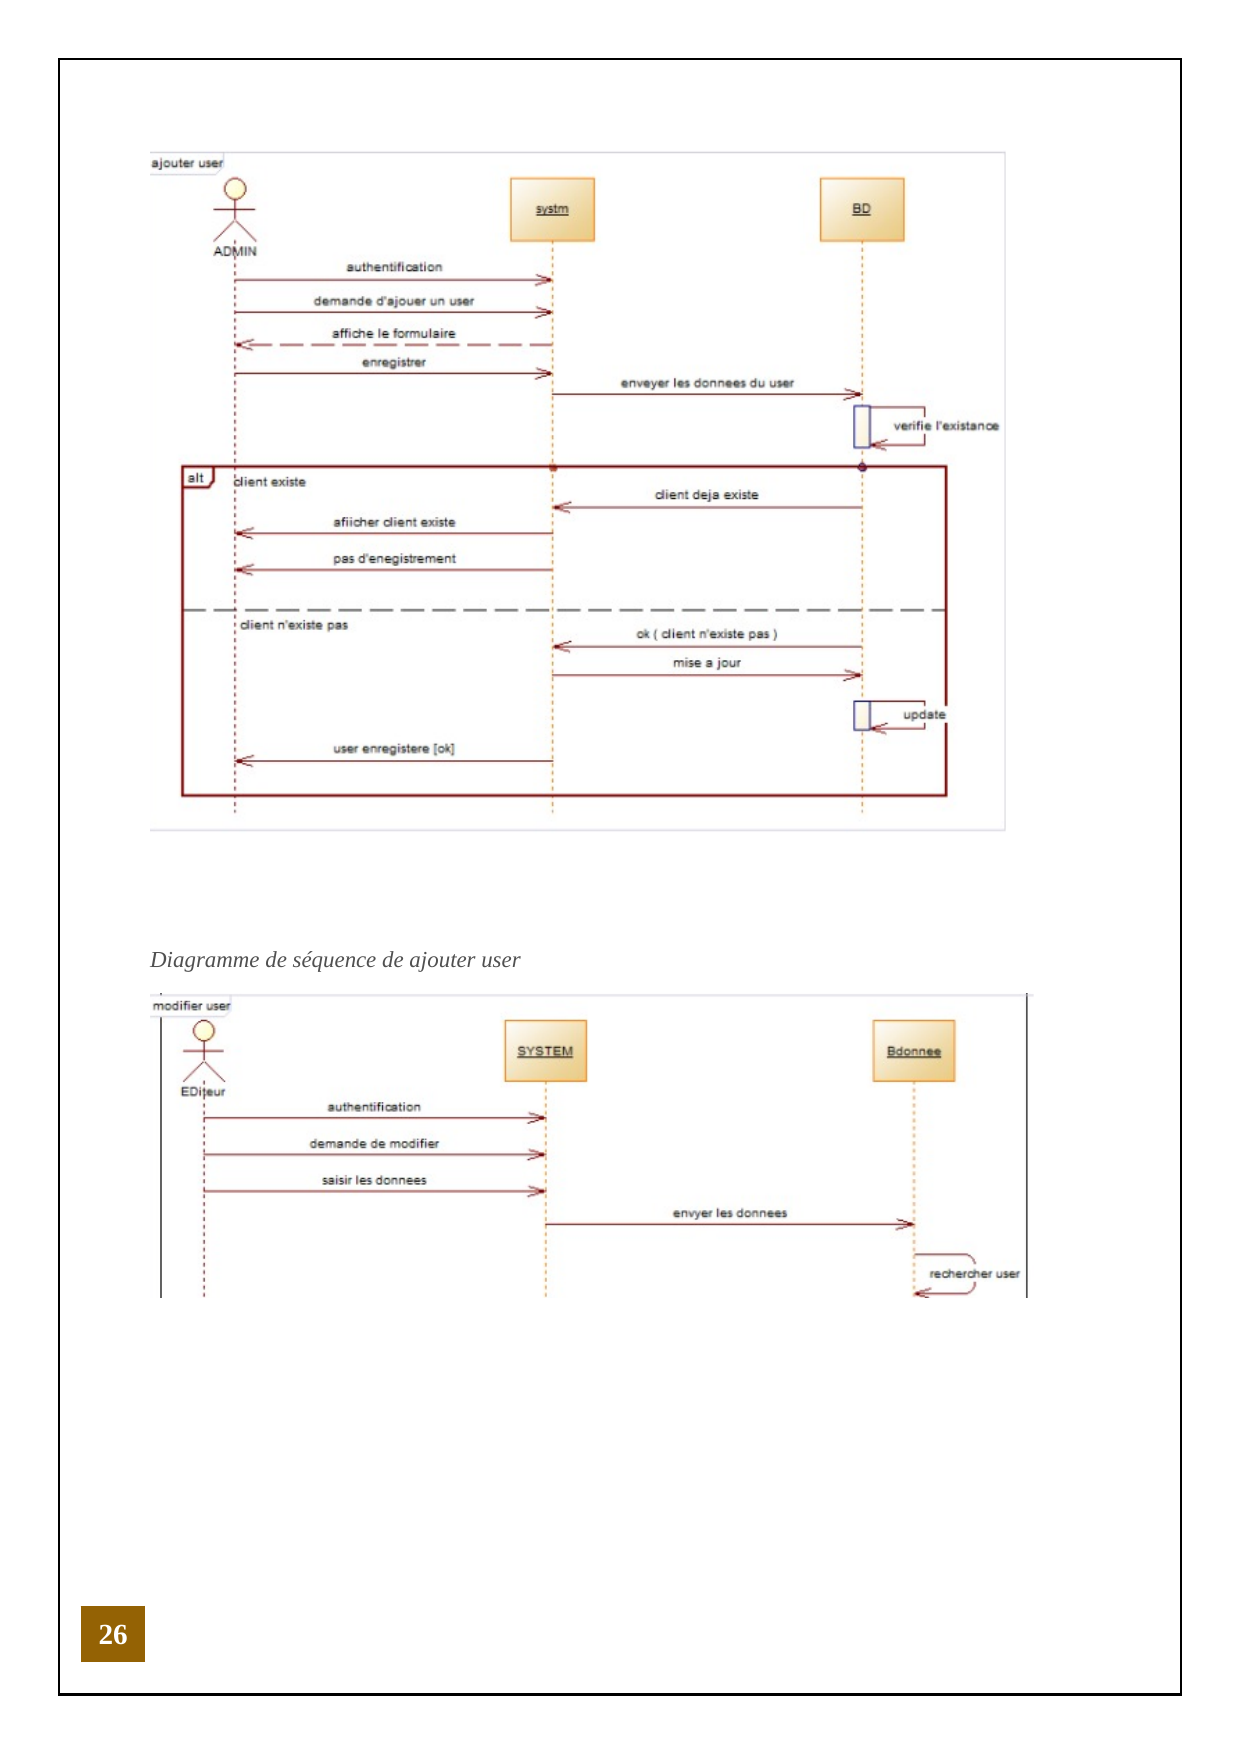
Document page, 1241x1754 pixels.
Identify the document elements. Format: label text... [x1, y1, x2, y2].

text Diagramme de séquence de ajouter user [150, 946, 903, 973]
picture [150, 993, 1034, 1298]
picture [150, 150, 1006, 834]
